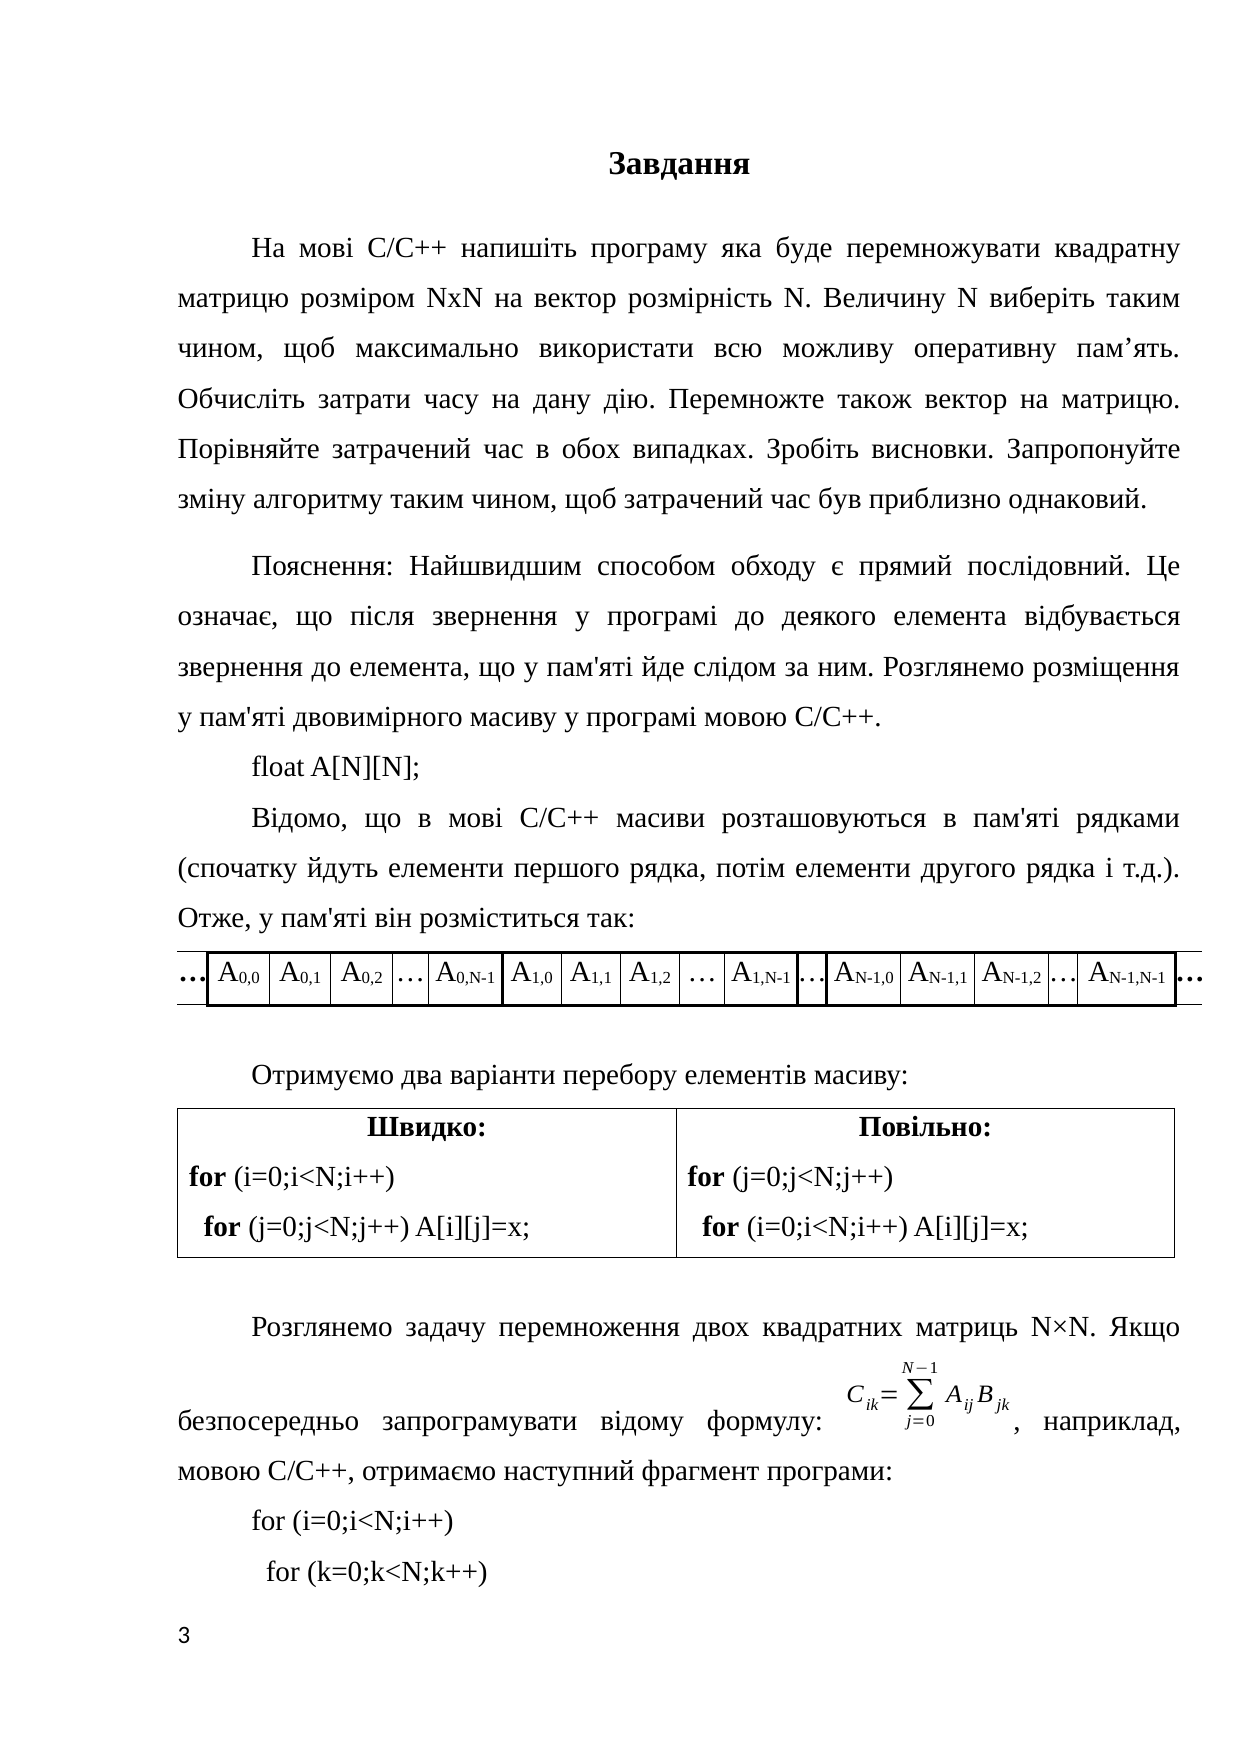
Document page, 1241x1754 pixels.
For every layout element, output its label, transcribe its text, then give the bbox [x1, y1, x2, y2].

table_header AN-1,2 [975, 954, 1048, 1004]
table_header … [177, 952, 206, 1004]
table_header AN-1,1 [901, 954, 974, 1004]
text Завдання [177, 143, 1181, 181]
table_header A1,N-1 [725, 954, 796, 1004]
text Пояснення: Найшвидшим способом обходу є прямий послідовний. Це означає, що після звернення у програмі до деякого елемента відбувається звернення до елемента, що у пам'яті йде слідом за ним. Розглянемо розміщення у пам'яті двовимірного масиву у програмі мовою С/C++. [177, 548, 1181, 733]
table_header A0,1 [270, 954, 330, 1004]
table_header AN-1,N-1 [1078, 954, 1174, 1004]
table_header … [680, 954, 724, 1004]
table_header AN-1,0 [828, 954, 900, 1004]
text for (i=0;i<N;i++) [177, 1503, 1181, 1537]
table_header … [799, 954, 825, 1004]
table_header Швидко: for (i=0;i<N;i++) for (j=0;j<N;j++) A[i][j]=x; [178, 1109, 676, 1257]
table_header Повільно: for (j=0;j<N;j++) for (i=0;i<N;i++) A[i][j]=x; [677, 1109, 1174, 1257]
table_header … [1049, 954, 1077, 1004]
text Відомо, що в мові С/C++ масиви розташовуються в пам'яті рядками (спочатку йдуть елементи першого рядка, потім елементи другого рядка і т.д.). Отже, у пам'яті він розміститься так: [177, 800, 1181, 934]
text float A[N][N]; [177, 749, 1181, 783]
text Розглянемо задачу перемноження двох квадратних матриць N×N. Якщо безпосередньо запрограмувати відому формулу: , наприклад, мовою С/C++, отримаємо наступний фрагмент програми: [177, 1309, 1181, 1487]
text Отримуємо два варіанти перебору елементів масиву: [177, 1057, 1181, 1091]
table_header A1,0 [504, 954, 561, 1004]
table_header … [1177, 952, 1202, 1004]
table_header A0,N-1 [429, 954, 501, 1004]
table_header A1,2 [621, 954, 679, 1004]
table_header A1,1 [562, 954, 620, 1004]
table_header … [393, 954, 428, 1004]
table_header A0,2 [331, 954, 392, 1004]
text for (k=0;k<N;k++) [177, 1554, 1181, 1587]
table_header A0,0 [209, 954, 269, 1004]
text На мові С/C++ напишіть програму яка буде перемножувати квадратну матрицю розміром NxN на вектор розмірність N. Величину N виберіть таким чином, щоб максимально використати всю можливу оперативну пам’ять. Обчисліть затрати часу на дану дію. Перемножте також вектор на матрицю. Порівняйте затрачений час в обох випадках. Зробіть висновки. Запропонуйте зміну алгоритму таким чином, щоб затрачений час був приблизно однаковий. [177, 230, 1181, 515]
